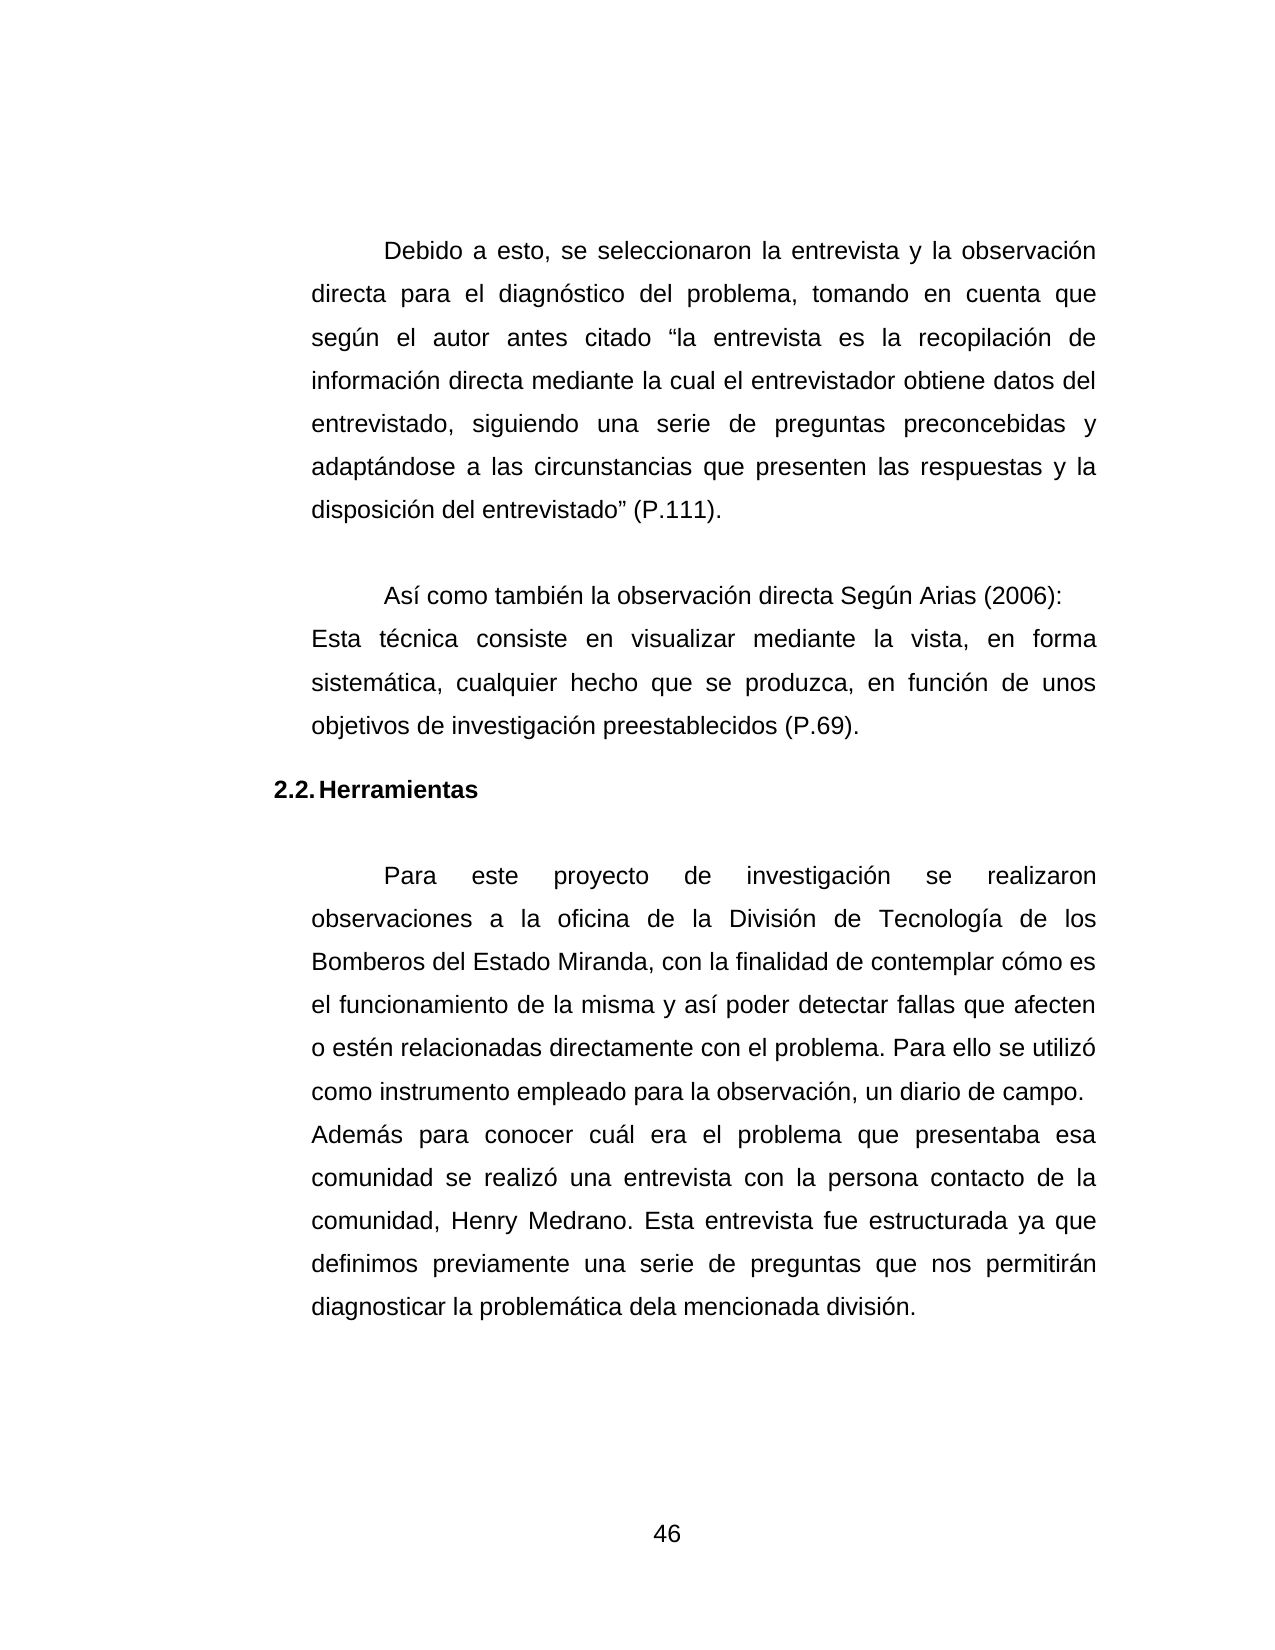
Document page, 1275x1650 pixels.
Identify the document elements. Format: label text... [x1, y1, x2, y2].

text Esta técnica consiste en visualizar mediante la vista, en forma sistemática, cualquier hecho que se produzca, en función de unos objetivos de investigación preestablecidos (P.69). [311, 624, 1098, 739]
text Para este proyecto de investigación se realizaron observaciones a la oficina de la División de Tecnología de los Bomberos del Estado Miranda, con la finalidad de contemplar cómo es el funcionamiento de la misma y así poder detectar fallas que afecten o estén relacionadas directamente con el problema. Para ello se utilizó como instrumento empleado para la observación, un diario de campo. [311, 861, 1098, 1105]
subtitle Herramientas [274, 774, 1098, 803]
text Debido a esto, se seleccionaron la entrevista y la observación directa para el diagnóstico del problema, tomando en cuenta que según el autor antes citado “la entrevista es la recopilación de información directa mediante la cual el entrevistador obtiene datos del entrevistado, siguiendo una serie de preguntas preconcebidas y adaptándose a las circunstancias que presenten las respuestas y la disposición del entrevistado” (P.111). [311, 236, 1098, 524]
text Además para conocer cuál era el problema que presentaba esa comunidad se realizó una entrevista con la persona contacto de la comunidad, Henry Medrano. Esta entrevista fue estructurada ya que definimos previamente una serie de preguntas que nos permitirán diagnosticar la problemática dela mencionada división. [311, 1119, 1098, 1321]
text Así como también la observación directa Según Arias (2006): [311, 581, 1098, 610]
